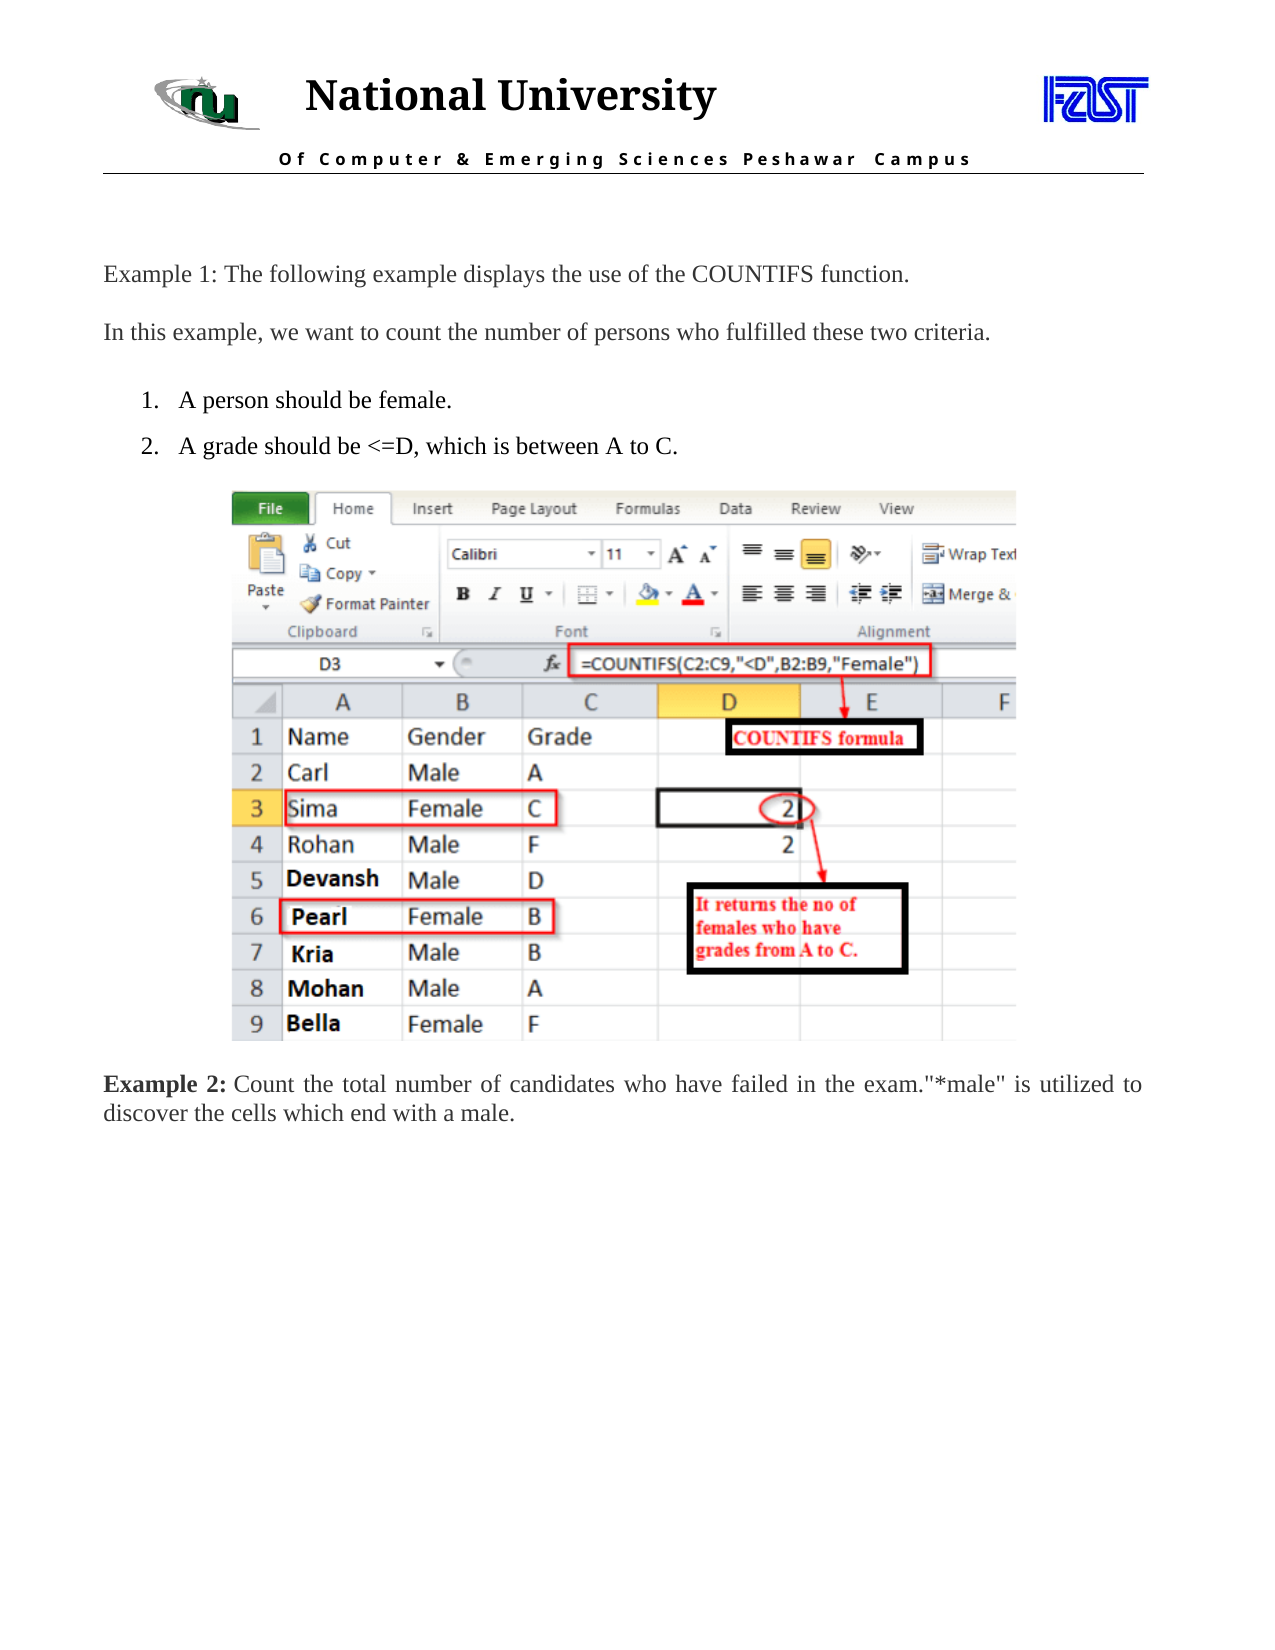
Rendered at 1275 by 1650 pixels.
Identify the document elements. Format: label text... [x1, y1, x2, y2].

picture [1036, 75, 1152, 124]
list A grade should be <=D, which is between A to C. [141, 421, 1144, 459]
picture [228, 488, 1019, 1041]
text Example 1: The following example displays the use of the COUNTIFS function. [103, 259, 1144, 288]
text In this example, we want to count the number of persons who fulfilled these two criteria. [103, 317, 1144, 346]
picture [153, 68, 260, 130]
list A person should be female. [141, 375, 1144, 414]
text Example 2: Count the total number of candidates who have failed in the exam."*male" is utilized to discover the cells which end with a male. [103, 1069, 1144, 1127]
